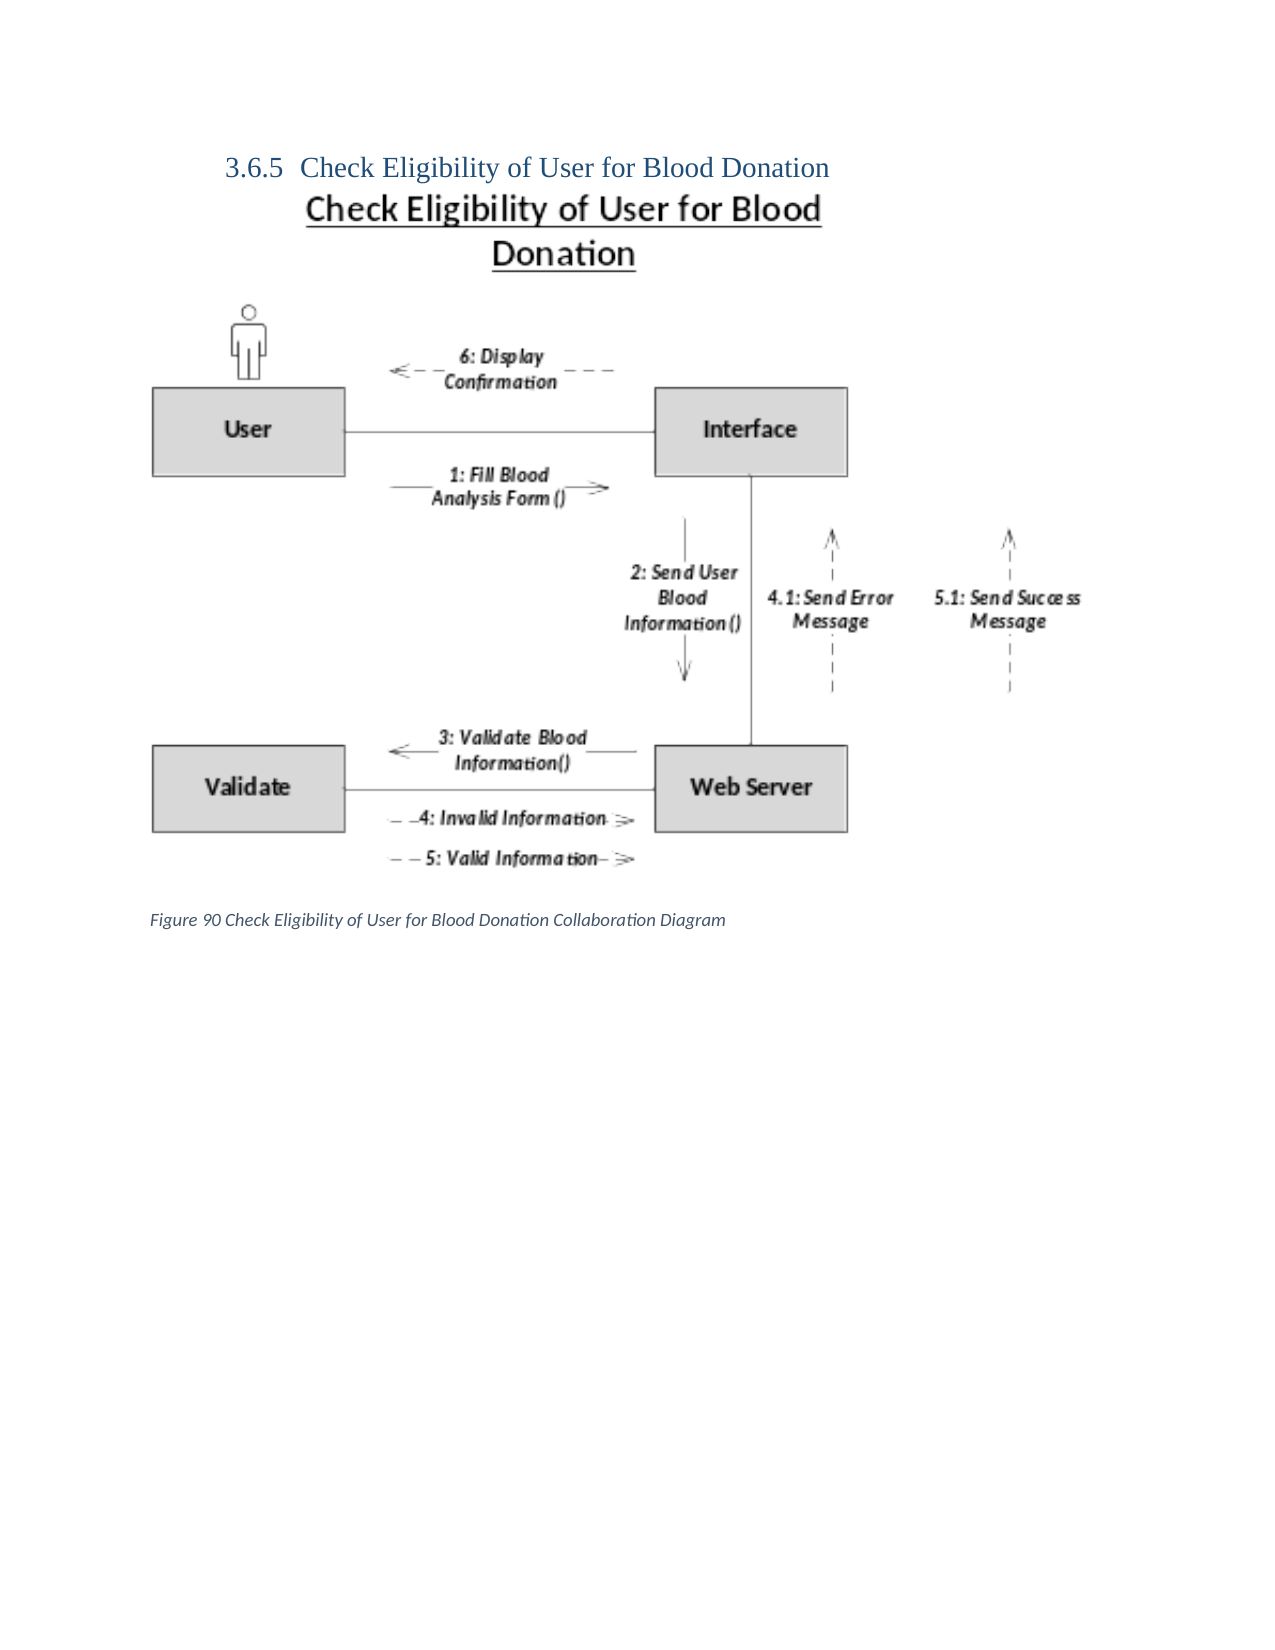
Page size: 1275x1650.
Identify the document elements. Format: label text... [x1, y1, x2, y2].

subtitle Check Eligibility of User for Blood Donation [225, 150, 1125, 183]
